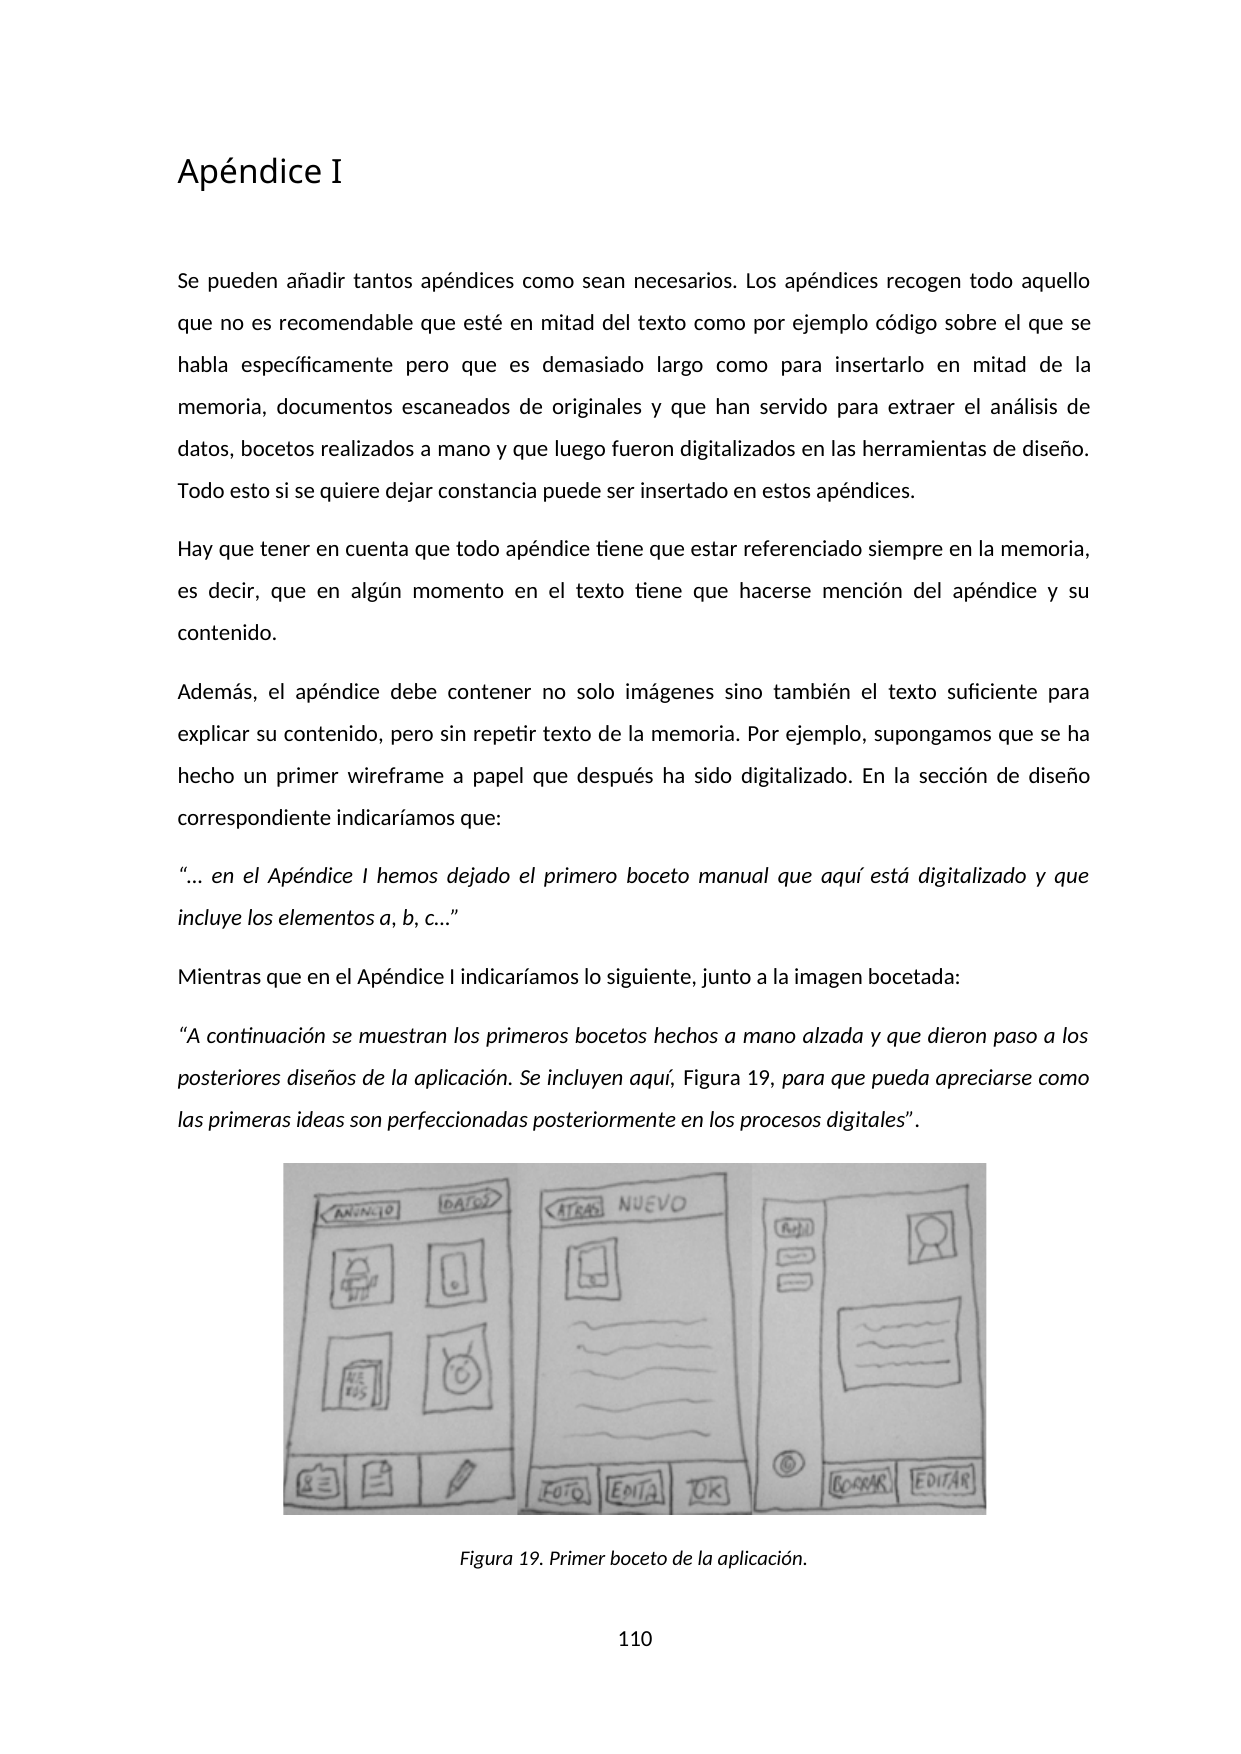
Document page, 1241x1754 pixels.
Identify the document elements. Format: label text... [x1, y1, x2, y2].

text Mientras que en el Apéndice I indicaríamos lo siguiente, junto a la imagen bocetada: [177, 962, 1092, 990]
picture [283, 1163, 987, 1515]
text “A continuación se muestran los primeros bocetos hechos a mano alzada y que dieron paso a los posteriores diseños de la aplicación. Se incluyen aquí, Figura 19, para que pueda apreciarse como las primeras ideas son perfeccionadas posteriormente en los procesos digitales”. [177, 1021, 1092, 1133]
text Hay que tener en cuenta que todo apéndice tiene que estar referenciado siempre en la memoria, es decir, que en algún momento en el texto tiene que hacerse mención del apéndice y su contenido. [177, 534, 1092, 646]
text Se pueden añadir tantos apéndices como sean necesarios. Los apéndices recogen todo aquello que no es recomendable que esté en mitad del texto como por ejemplo código sobre el que se habla específicamente pero que es demasiado largo como para insertarlo en mitad de la memoria, documentos escaneados de originales y que han servido para extraer el análisis de datos, bocetos realizados a mano y que luego fueron digitalizados en las herramientas de diseño. Todo esto si se quiere dejar constancia puede ser insertado en estos apéndices. [177, 266, 1092, 504]
text Figura 19. Primer boceto de la aplicación. [177, 1546, 1092, 1571]
subtitle Apéndice I [177, 148, 1092, 193]
text “… en el Apéndice I hemos dejado el primero boceto manual que aquí está digitalizado y que incluye los elementos a, b, c…” [177, 862, 1092, 932]
text Además, el apéndice debe contener no solo imágenes sino también el texto suficiente para explicar su contenido, pero sin repetir texto de la memoria. Por ejemplo, supongamos que se ha hecho un primer wireframe a papel que después ha sido digitalizado. En la sección de diseño correspondiente indicaríamos que: [177, 677, 1092, 831]
